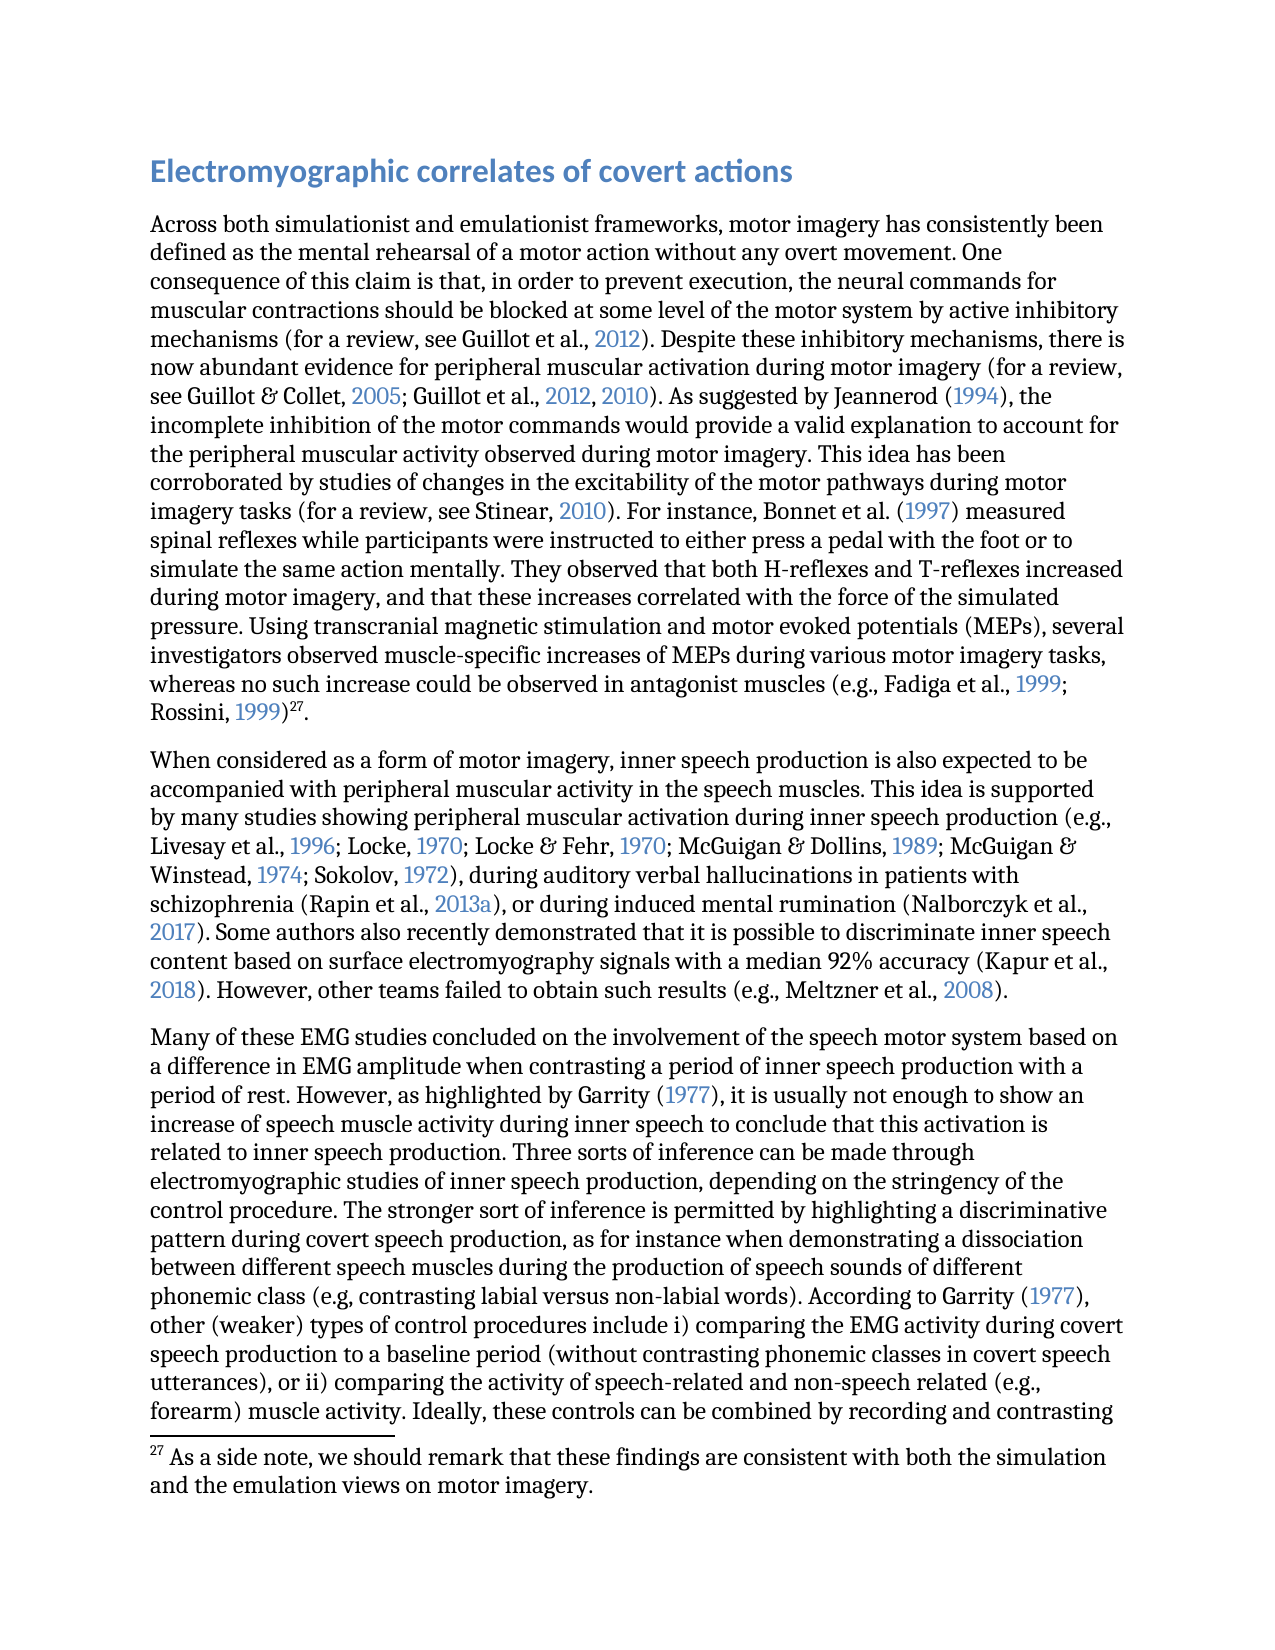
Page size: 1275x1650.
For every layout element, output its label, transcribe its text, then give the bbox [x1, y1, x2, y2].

text Across both simulationist and emulationist frameworks, motor imagery has consistently been defined as the mental rehearsal of a motor action without any overt movement. One consequence of this claim is that, in order to prevent execution, the neural commands for muscular contractions should be blocked at some level of the motor system by active inhibitory mechanisms (for a review, see Guillot et al., 2012). Despite these inhibitory mechanisms, there is now abundant evidence for peripheral muscular activation during motor imagery (for a review, see Guillot & Collet, 2005; Guillot et al., 2012, 2010). As suggested by Jeannerod (1994), the incomplete inhibition of the motor commands would provide a valid explanation to account for the peripheral muscular activity observed during motor imagery. This idea has been corroborated by studies of changes in the excitability of the motor pathways during motor imagery tasks (for a review, see Stinear, 2010). For instance, Bonnet et al. (1997) measured spinal reflexes while participants were instructed to either press a pedal with the foot or to simulate the same action mentally. They observed that both H-reflexes and T-reflexes increased during motor imagery, and that these increases correlated with the force of the simulated pressure. Using transcranial magnetic stimulation and motor evoked potentials (MEPs), several investigators observed muscle-specific increases of MEPs during various motor imagery tasks, whereas no such increase could be observed in antagonist muscles (e.g., Fadiga et al., 1999; Rossini, 1999). [150, 209, 1125, 727]
subtitle Electromyographic correlates of covert actions [150, 150, 1125, 191]
text When considered as a form of motor imagery, inner speech production is also expected to be accompanied with peripheral muscular activity in the speech muscles. This idea is supported by many studies showing peripheral muscular activation during inner speech production (e.g., Livesay et al., 1996; Locke, 1970; Locke & Fehr, 1970; McGuigan & Dollins, 1989; McGuigan & Winstead, 1974; Sokolov, 1972), during auditory verbal hallucinations in patients with schizophrenia (Rapin et al., 2013a), or during induced mental rumination (Nalborczyk et al., 2017). Some authors also recently demonstrated that it is possible to discriminate inner speech content based on surface electromyography signals with a median 92% accuracy (Kapur et al., 2018). However, other teams failed to obtain such results (e.g., Meltzner et al., 2008). [150, 746, 1125, 1004]
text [150, 1023, 1125, 1426]
